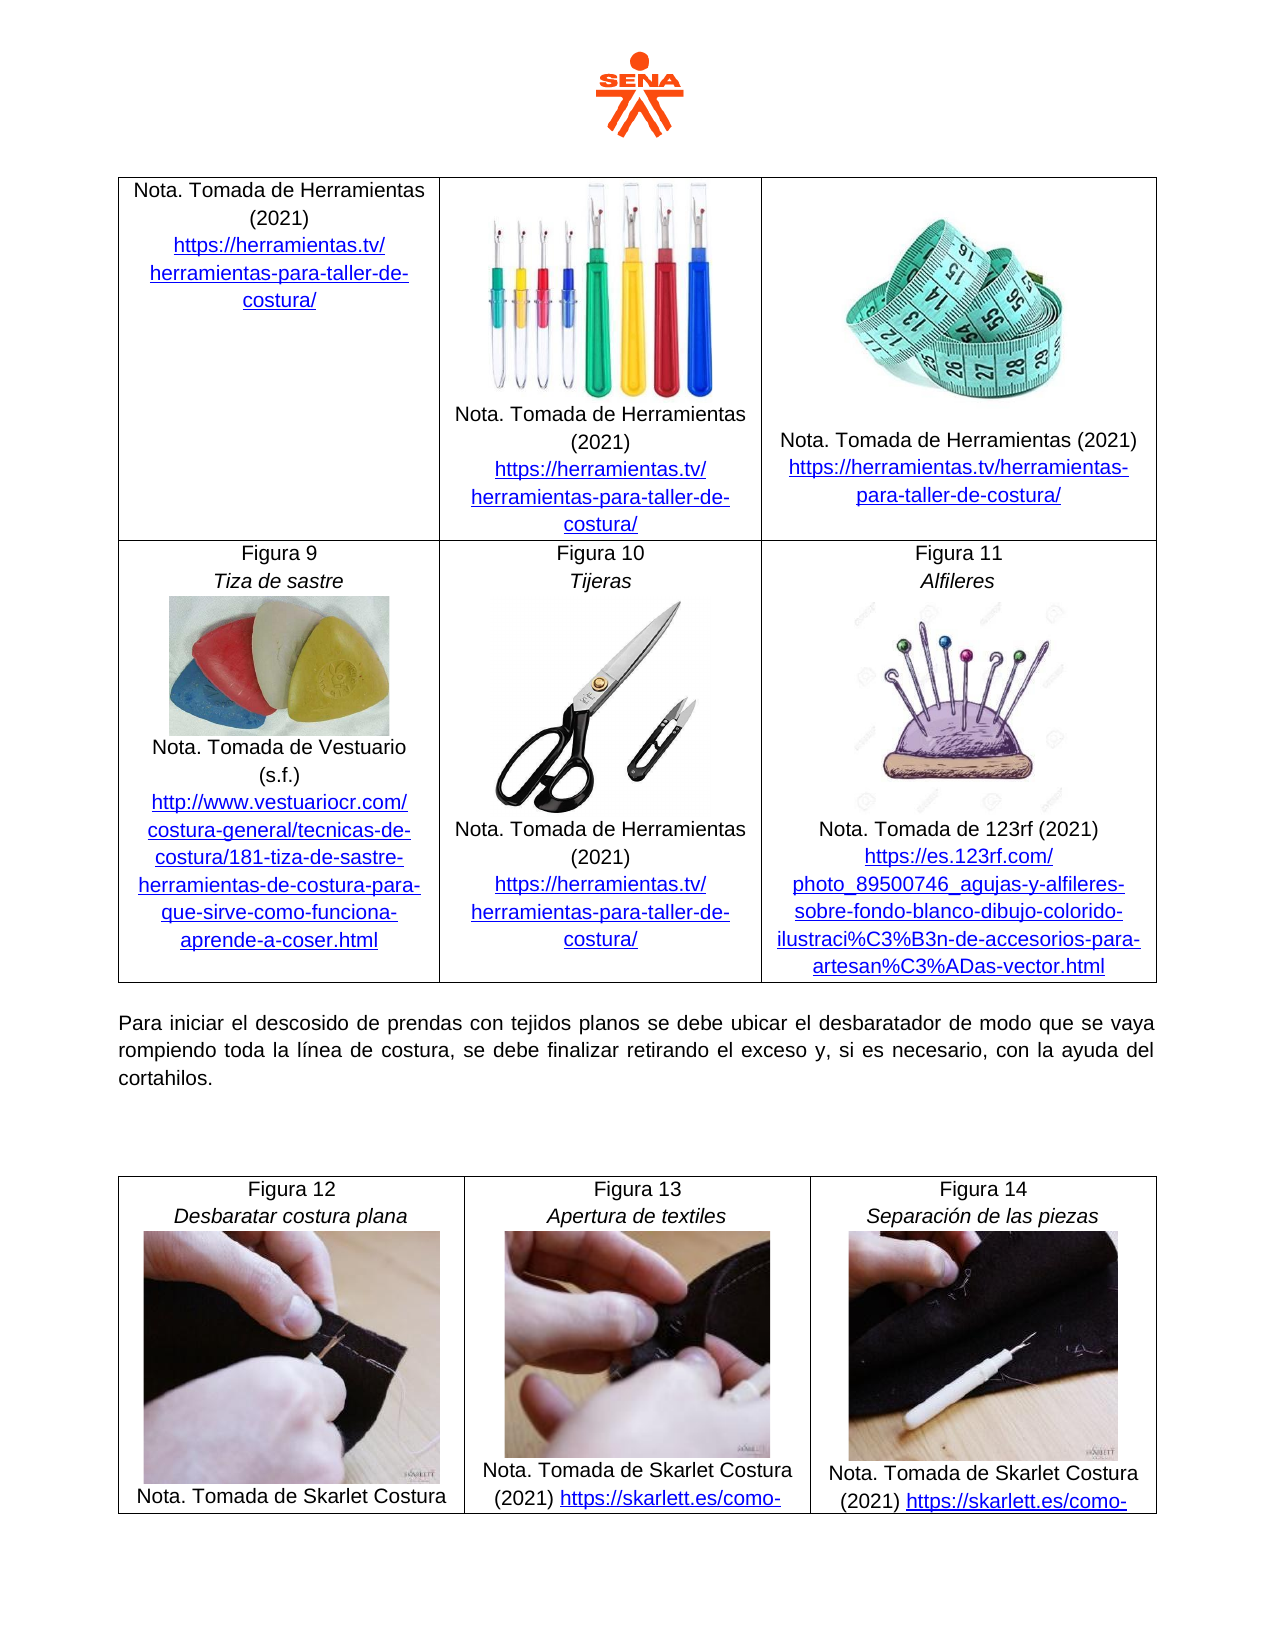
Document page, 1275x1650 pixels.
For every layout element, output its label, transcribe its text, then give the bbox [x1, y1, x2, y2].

picture [169, 596, 390, 736]
table_header Figura 12 Desbaratar costura plana Nota. Tomada de Skarlet Costura (2021) https://skarlett.es/como-descoser/ [119, 1177, 464, 1512]
table_header Figura 13 Apertura de textiles Nota. Tomada de Skarlet Costura (2021) https://skarlett.es/como-descoser/ [465, 1177, 810, 1512]
table_cell Figura 11 Alfileres Nota. Tomada de 123rf (2021) https://es.123rf.com/photo_89500746_agujas-y-alfileres-sobre-fondo-blanco-dibujo-colorido-ilustraci%C3%B3n-de-accesorios-para-artesan%C3%ADas-vector.html [762, 541, 1156, 982]
picture [833, 178, 1084, 428]
picture [585, 48, 690, 142]
picture [488, 178, 713, 403]
table_cell Figura 10 Tijeras Nota. Tomada de Herramientas (2021) https://herramientas.tv/herramientas-para-taller-de-costura/ [440, 541, 761, 982]
table_header Figura 7 Desbaratador Nota. Tomada de Herramientas (2021) https://herramientas.tv/herramientas-para-taller-de-costura/ [440, 178, 761, 540]
picture [504, 1231, 771, 1458]
table_cell Figura 9 Tiza de sastre Nota. Tomada de Vestuario (s.f.) http://www.vestuariocr.com/costura-general/tecnicas-de-costura/181-tiza-de-sastre-herramientas-de-costura-para-que-sirve-como-funciona-aprende-a-coser.html [119, 541, 439, 982]
table_header Figura 8 Metro Nota. Tomada de Herramientas (2021) https://herramientas.tv/herramientas-para-taller-de-costura/ [762, 178, 1156, 540]
picture [848, 1231, 1118, 1461]
text Para iniciar el descosido de prendas con tejidos planos se debe ubicar el desbaratador de modo que se vaya rompiendo toda la línea de costura, se debe finalizar retirando el exceso y, si es necesario, con la ayuda del cortahilos. [118, 1011, 1157, 1090]
table_header Figura 6 Cortahilos o despeluzador Nota. Tomada de Herramientas (2021) https://herramientas.tv/herramientas-para-taller-de-costura/ [119, 178, 439, 540]
picture [490, 596, 711, 817]
picture [848, 596, 1069, 817]
picture [143, 1231, 440, 1484]
table_header Figura 14 Separación de las piezas Nota. Tomada de Skarlet Costura (2021) https://skarlett.es/como-descoser/ [811, 1177, 1156, 1512]
